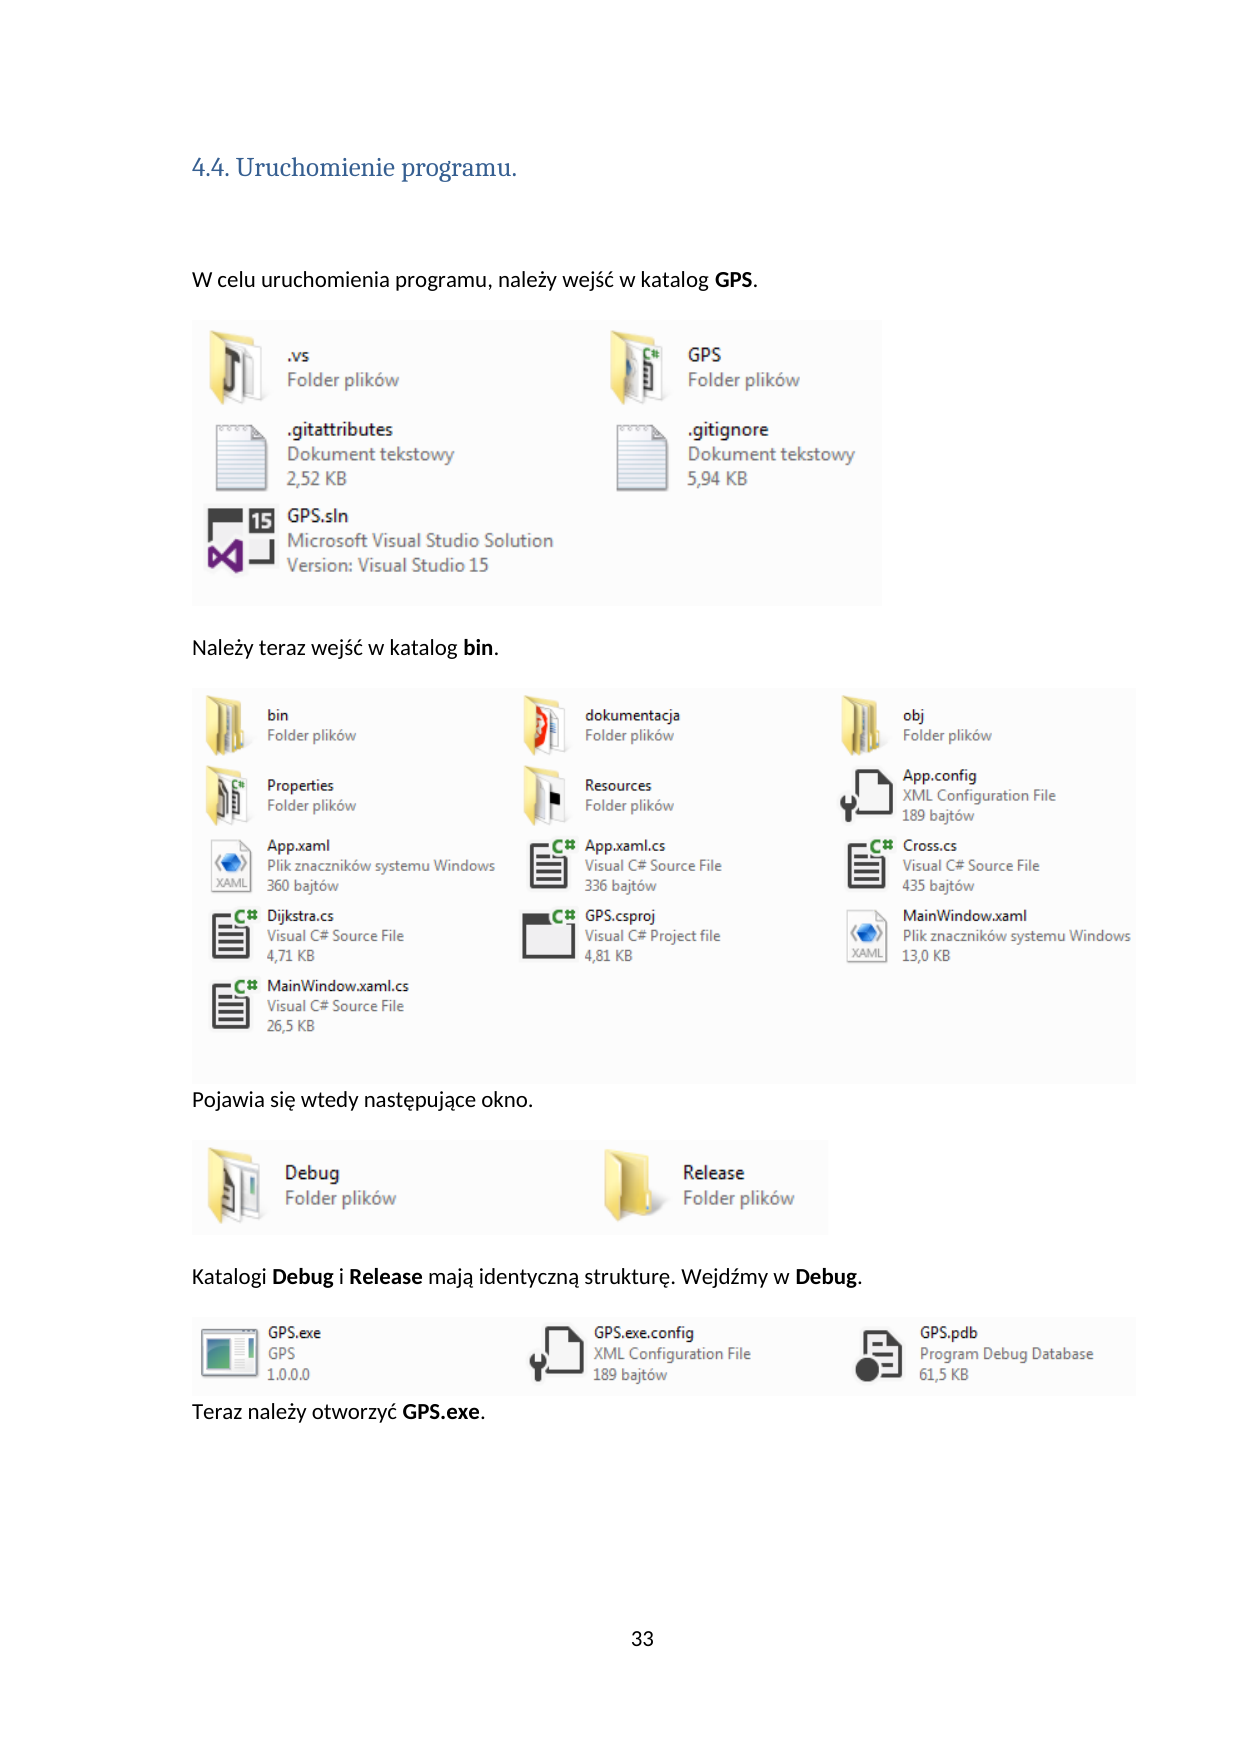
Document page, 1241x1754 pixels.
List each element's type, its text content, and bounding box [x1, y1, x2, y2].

text Należy teraz wejść w katalog bin. [148, 633, 1093, 661]
text W celu uruchomienia programu, należy wejść w katalog GPS. [148, 266, 1093, 293]
subtitle 4.4. Uruchomienie programu. [148, 152, 1093, 183]
picture [191, 1317, 1137, 1396]
text Pojawia się wtedy następujące okno. [192, 1084, 1093, 1113]
text Teraz należy otworzyć GPS.exe. [192, 1396, 1093, 1426]
text Katalogi Debug i Release mają identyczną strukturę. Wejdźmy w Debug. [192, 1262, 1093, 1290]
picture [191, 688, 1137, 1084]
picture [191, 320, 882, 606]
picture [191, 1140, 829, 1235]
